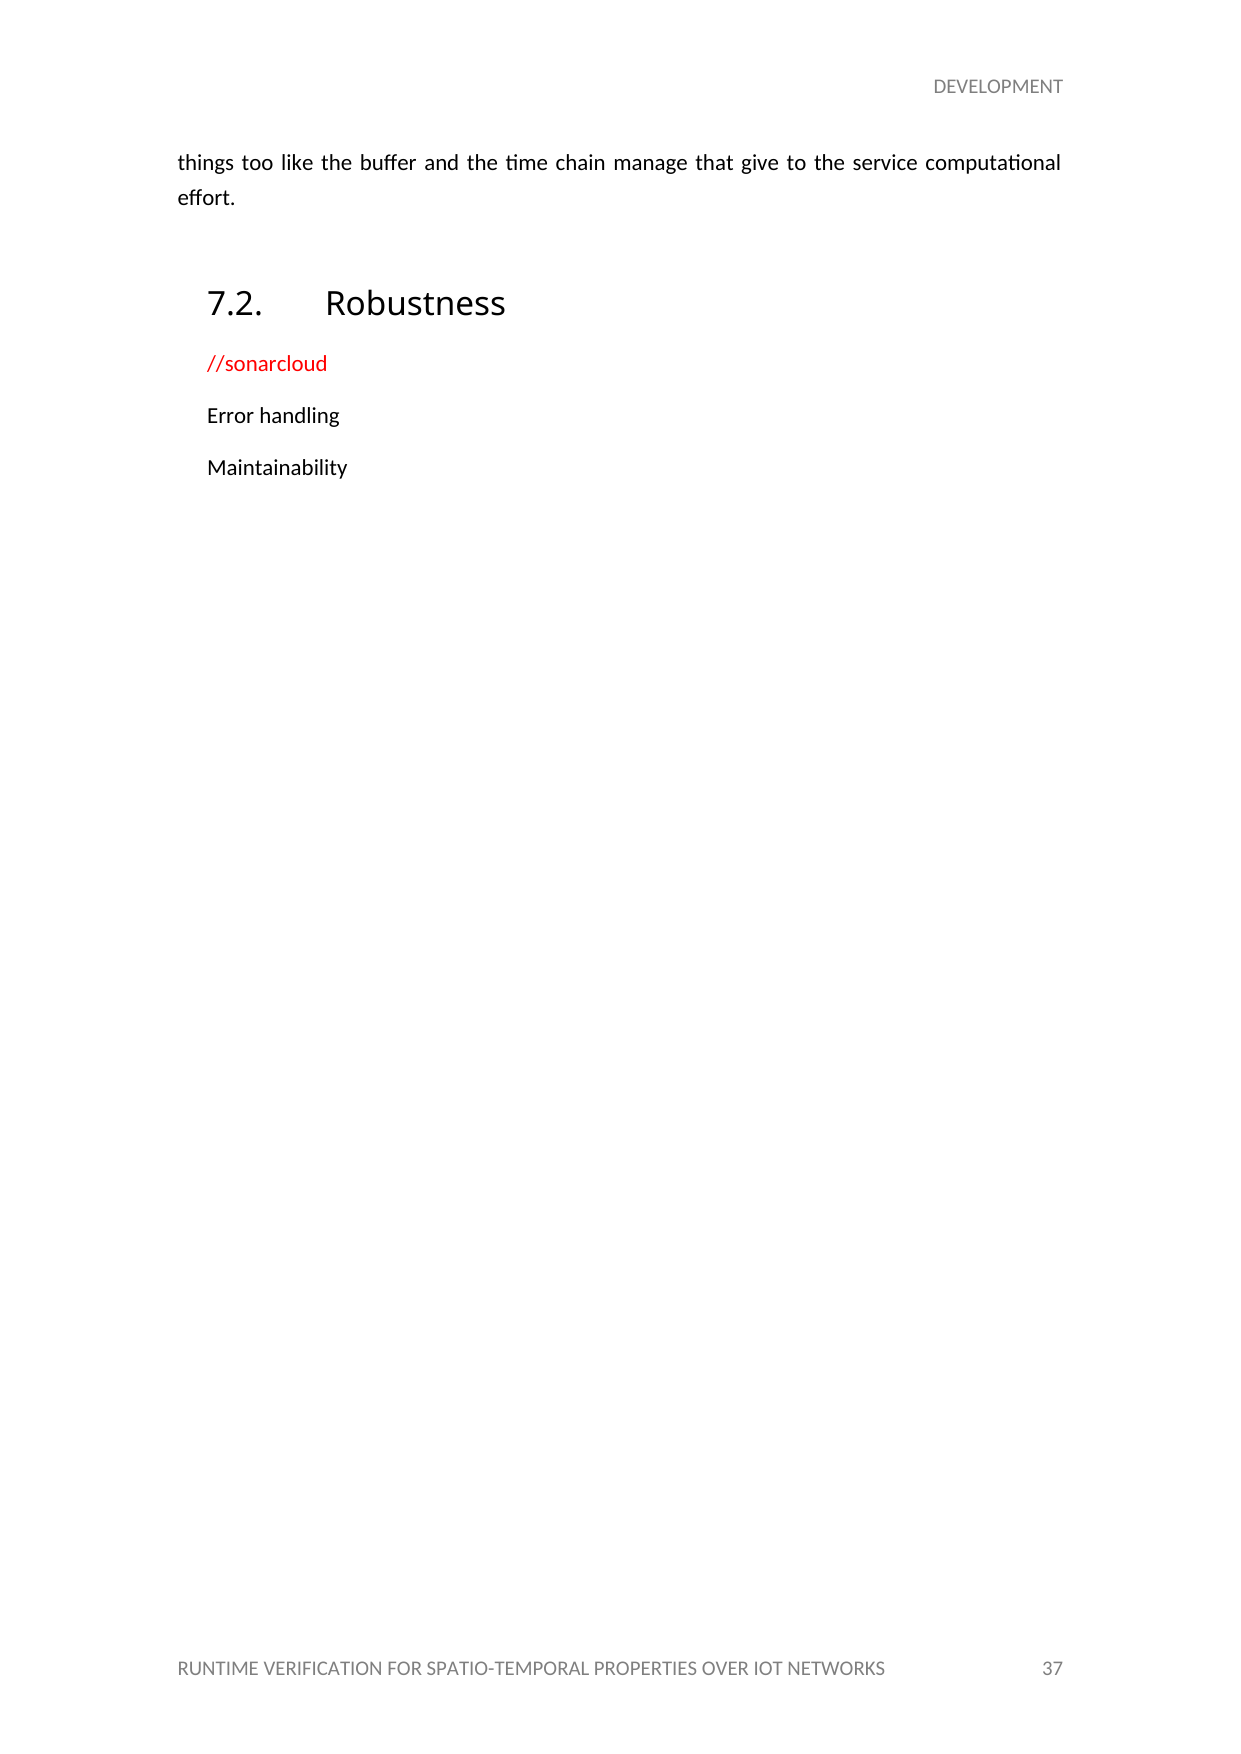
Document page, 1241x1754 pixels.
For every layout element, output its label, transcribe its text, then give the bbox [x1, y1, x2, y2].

text //sonarcloud [177, 349, 1063, 377]
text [177, 148, 1063, 211]
text Maintainability [177, 453, 1063, 481]
text Error handling [177, 401, 1063, 429]
subtitle Robustness [207, 280, 1063, 326]
